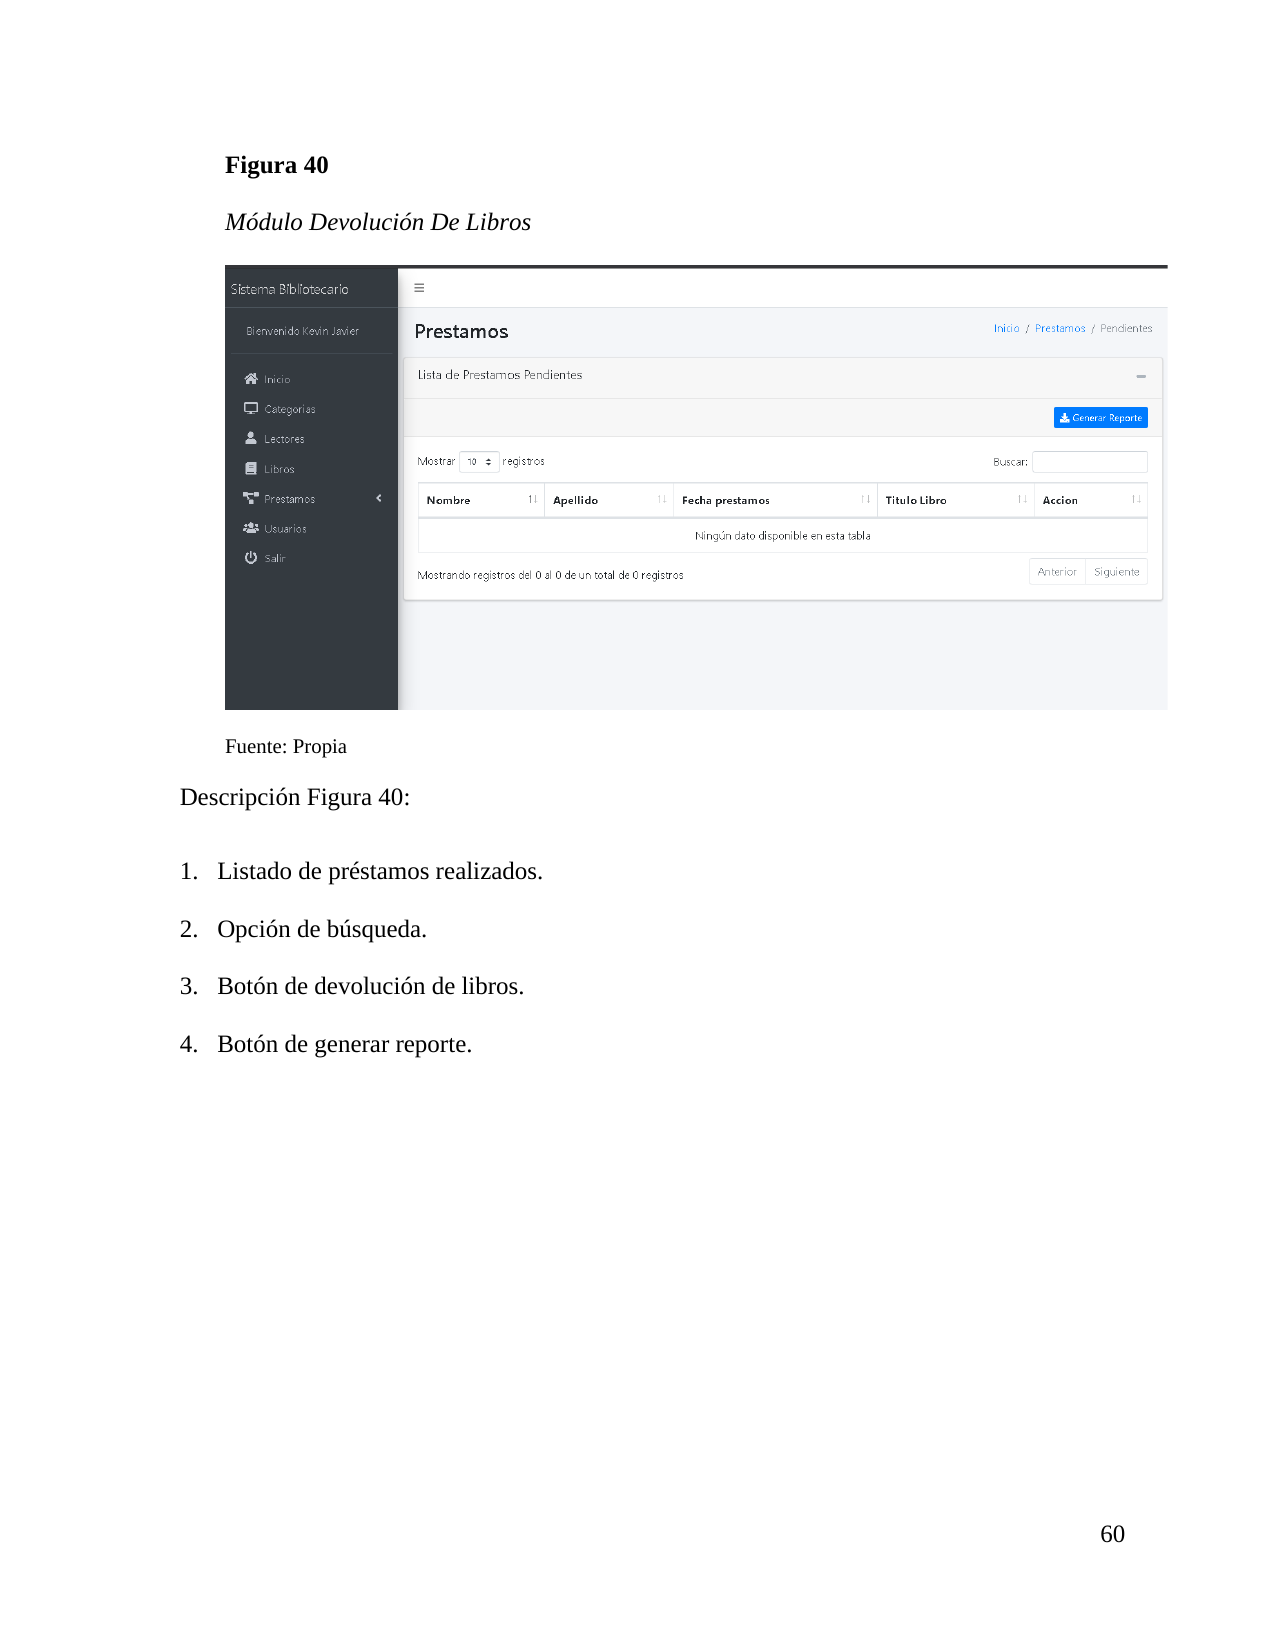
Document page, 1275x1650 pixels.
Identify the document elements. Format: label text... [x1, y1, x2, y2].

text Fuente: Propia [225, 734, 1125, 758]
picture [225, 265, 1168, 710]
text Descripción Figura 40: [150, 782, 1125, 811]
list Listado de préstamos realizados. [179, 856, 1125, 885]
list Opción de búsqueda. [179, 914, 1125, 942]
list Botón de devolución de libros. [179, 971, 1125, 1000]
list Botón de generar reporte. [179, 1029, 1125, 1057]
text Figura 40 Módulo Devolución De Libros [225, 150, 1125, 236]
